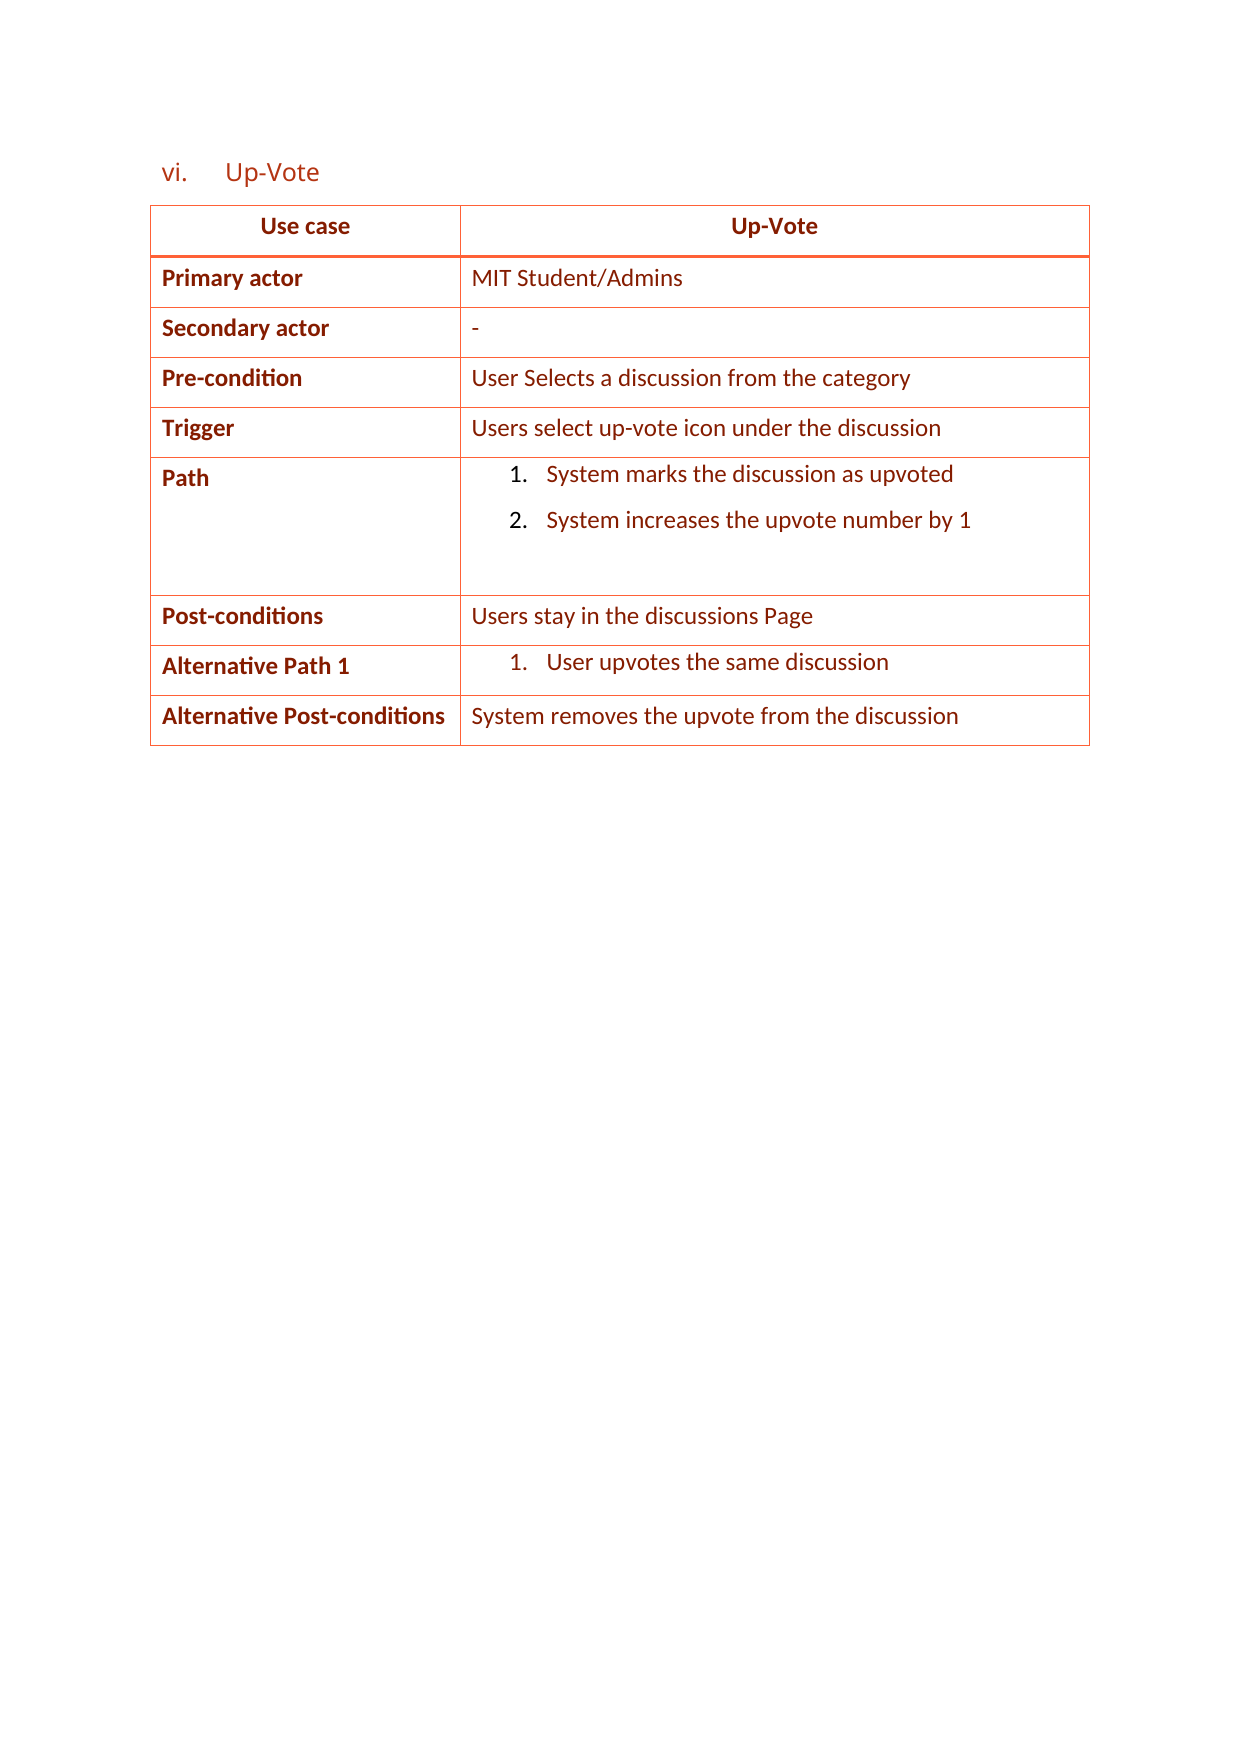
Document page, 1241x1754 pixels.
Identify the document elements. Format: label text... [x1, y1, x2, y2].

table_cell [461, 646, 1089, 695]
table_header Up-Vote [461, 206, 1089, 255]
table_cell [151, 646, 460, 695]
table_cell [151, 258, 460, 307]
table_cell [151, 358, 460, 407]
table_cell [151, 696, 460, 745]
table_cell [151, 596, 460, 645]
table_cell [461, 258, 1089, 307]
table_cell [461, 696, 1089, 745]
table_cell [151, 308, 460, 357]
table_cell [151, 458, 460, 594]
table_cell [461, 458, 1089, 594]
table_cell [461, 358, 1089, 407]
table_cell [461, 596, 1089, 645]
table_header [151, 206, 460, 255]
subtitle Up-Vote [187, 154, 1090, 188]
table_cell [461, 308, 1089, 357]
table_cell [151, 408, 460, 457]
table_cell [461, 408, 1089, 457]
